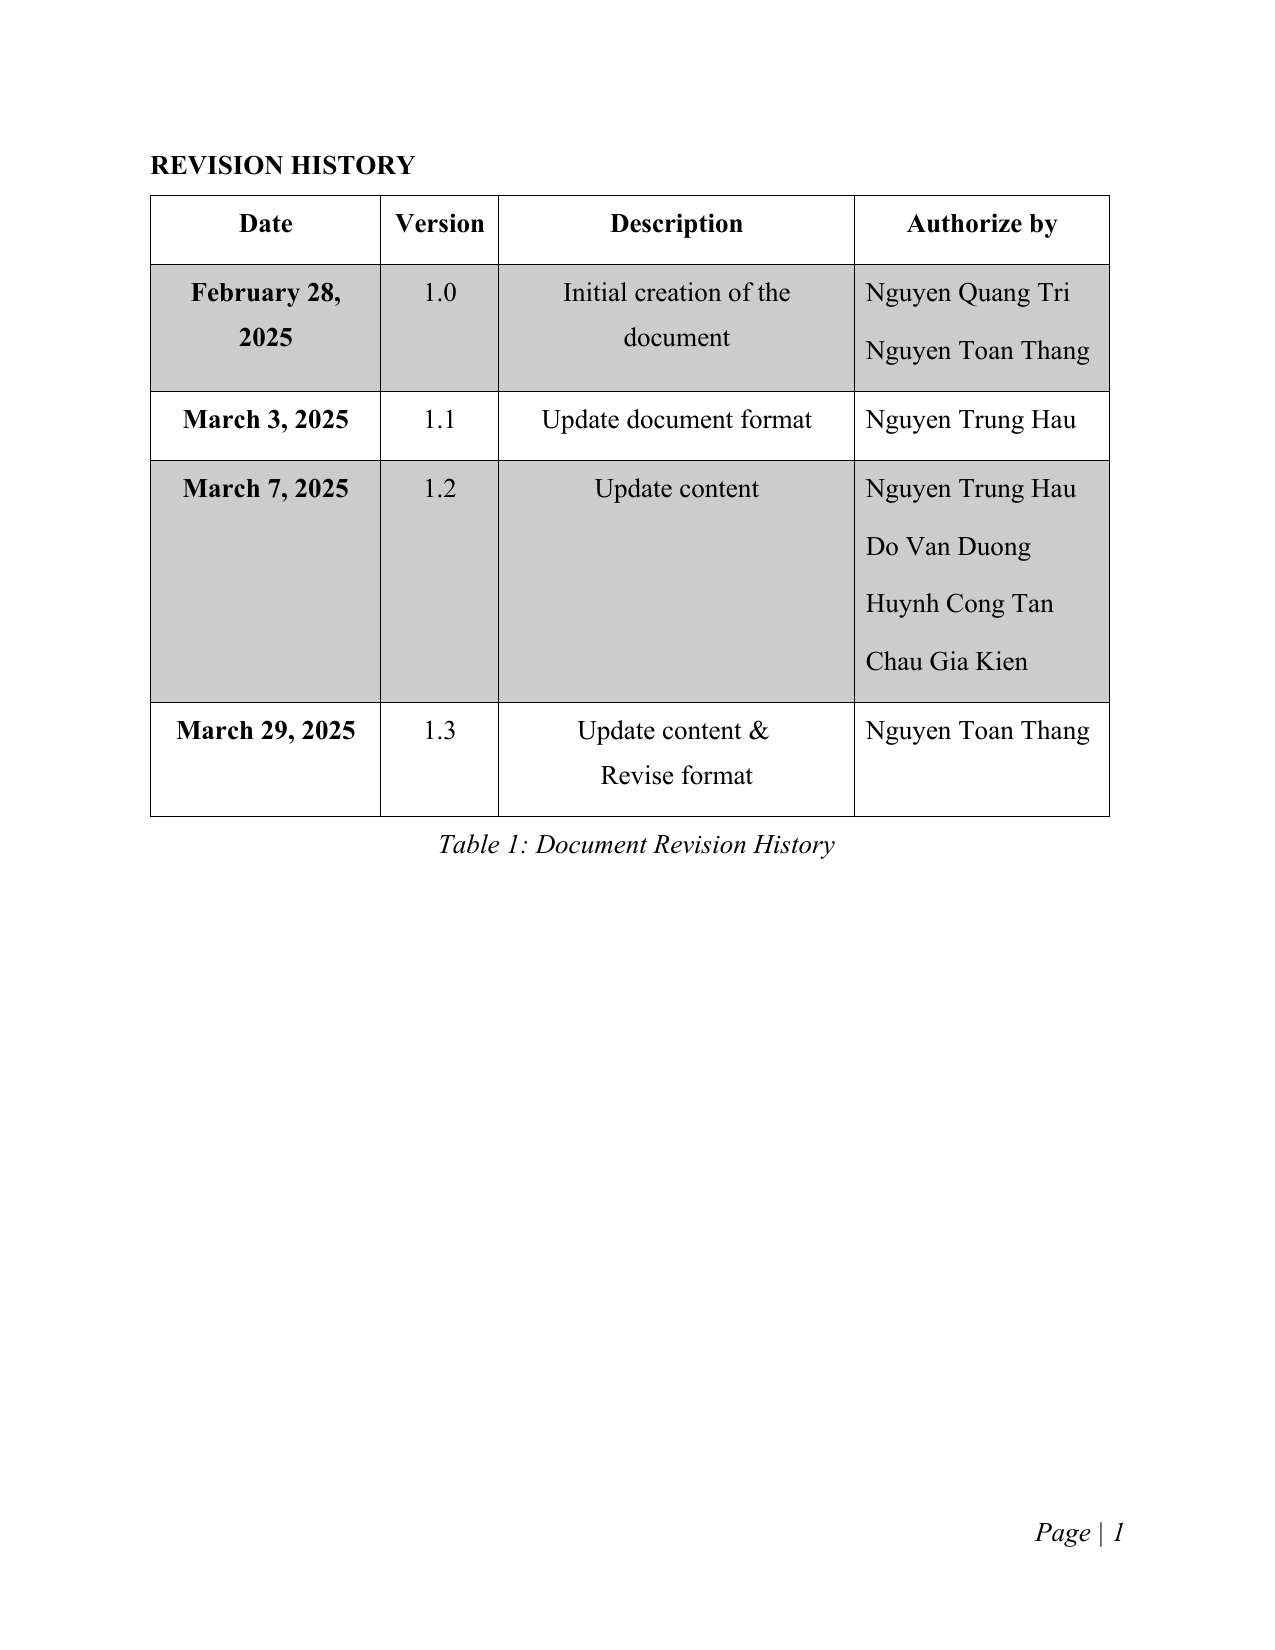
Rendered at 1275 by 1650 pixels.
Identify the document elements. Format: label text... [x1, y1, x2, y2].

table_cell February 28, 2025 [151, 265, 380, 391]
table_cell Update content & Revise format [499, 703, 854, 816]
subtitle REVISION HISTORY [150, 150, 1125, 180]
table_cell Nguyen Trung Hau Do Van Duong Huynh Cong Tan Chau Gia Kien [855, 461, 1109, 702]
table_cell March 3, 2025 [151, 392, 380, 460]
table_header Version [381, 196, 498, 264]
text Table 1: Document Revision History [150, 829, 1125, 859]
table_header Description [499, 196, 854, 264]
table_cell Nguyen Quang Tri Nguyen Toan Thang [855, 265, 1109, 391]
table_cell Update document format [499, 392, 854, 460]
table_cell March 29, 2025 [151, 703, 380, 816]
table_cell March 7, 2025 [151, 461, 380, 702]
table_cell Nguyen Trung Hau [855, 392, 1109, 460]
table_header Authorize by [855, 196, 1109, 264]
table_cell 1.3 [381, 703, 498, 816]
table_cell Update content [499, 461, 854, 702]
table_header Date [151, 196, 380, 264]
table_cell Initial creation of the document [499, 265, 854, 391]
table_cell 1.2 [381, 461, 498, 702]
table_cell 1.1 [381, 392, 498, 460]
table_cell 1.0 [381, 265, 498, 391]
table_cell Nguyen Toan Thang [855, 703, 1109, 816]
